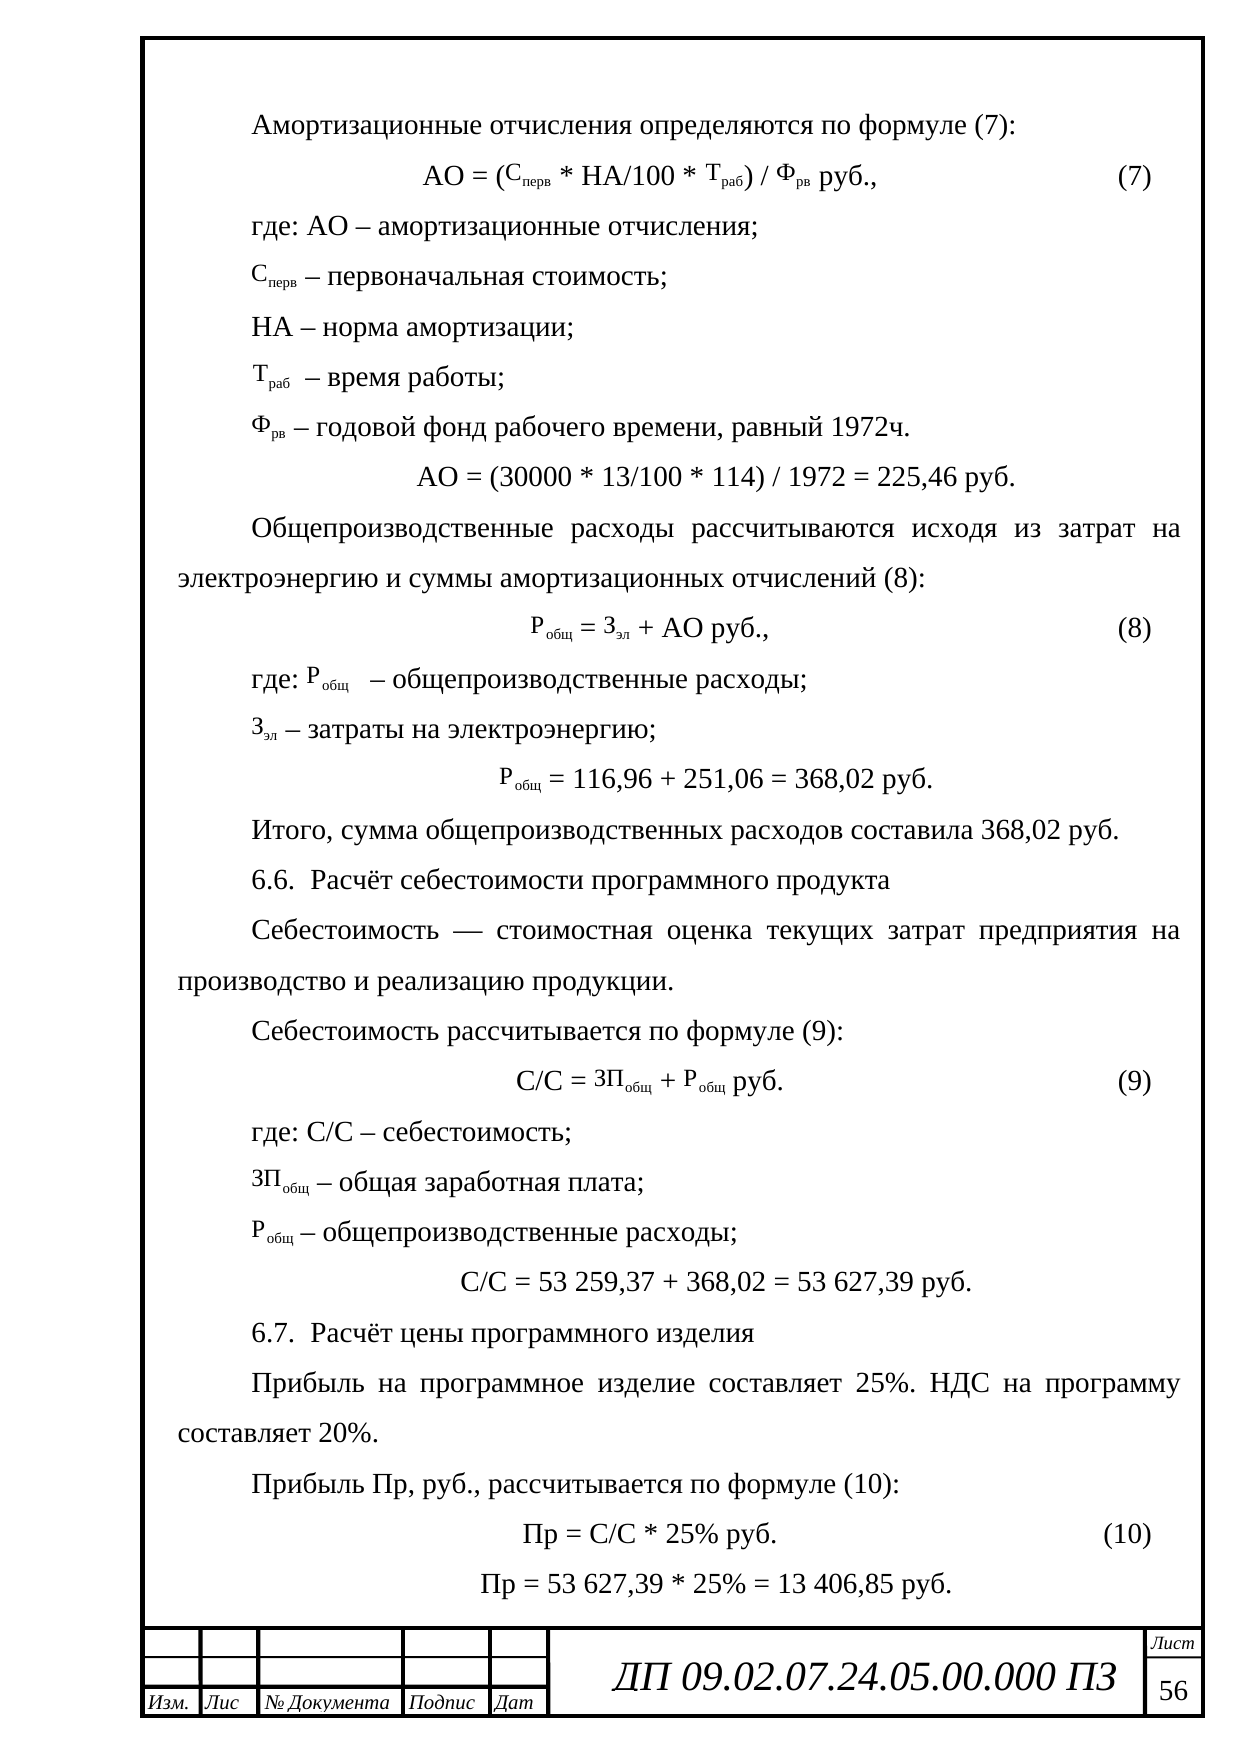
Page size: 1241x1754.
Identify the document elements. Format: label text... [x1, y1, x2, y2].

text где: АО – амортизационные отчисления; [177, 208, 1181, 242]
text Пр = 53 627,39 * 25% = 13 406,85 руб. [177, 1566, 1181, 1600]
subtitle Расчёт себестоимости программного продукта [251, 862, 1181, 896]
text Прибыль на программное изделие составляет 25%. НДС на программу составляет 20%. [177, 1365, 1181, 1449]
subtitle Расчёт цены программного изделия [251, 1315, 1181, 1348]
text Прибыль Пр, руб., рассчитывается по формуле (10): [177, 1466, 1181, 1499]
text где: – общепроизводственные расходы; [177, 661, 1181, 694]
text АО = ( * НА/100 * ) / руб., (7) [177, 158, 1181, 191]
text – время работы; [177, 359, 1181, 392]
text = 116,96 + 251,06 = 368,02 руб. [177, 761, 1181, 795]
text Себестоимость рассчитывается по формуле (9): [177, 1013, 1181, 1047]
text С/С = 53 259,37 + 368,02 = 53 627,39 руб. [177, 1264, 1181, 1298]
text АО = (30000 * 13/100 * 114) / 1972 = 225,46 руб. [177, 459, 1181, 493]
text где: С/С – себестоимость; [177, 1114, 1181, 1147]
text – общая заработная плата; [177, 1164, 1181, 1197]
text Пр = С/С * 25% руб. (10) [177, 1516, 1181, 1550]
text – годовой фонд рабочего времени, равный 1972ч. [177, 409, 1181, 443]
text – первоначальная стоимость; [177, 258, 1181, 292]
text С/С = + руб. (9) [177, 1063, 1181, 1097]
text = + АО руб., (8) [177, 611, 1181, 644]
text Общепроизводственные расходы рассчитываются исходя из затрат на электроэнергию и суммы амортизационных отчислений (8): [177, 510, 1181, 594]
text Итого, сумма общепроизводственных расходов составила 368,02 руб. [177, 812, 1181, 845]
text – общепроизводственные расходы; [177, 1214, 1181, 1248]
text – затраты на электроэнергию; [177, 711, 1181, 745]
text Амортизационные отчисления определяются по формуле (7): [177, 107, 1181, 141]
text Себестоимость — стоимостная оценка текущих затрат предприятия на производство и реализацию продукции. [177, 912, 1181, 996]
text НА – норма амортизации; [177, 309, 1181, 342]
